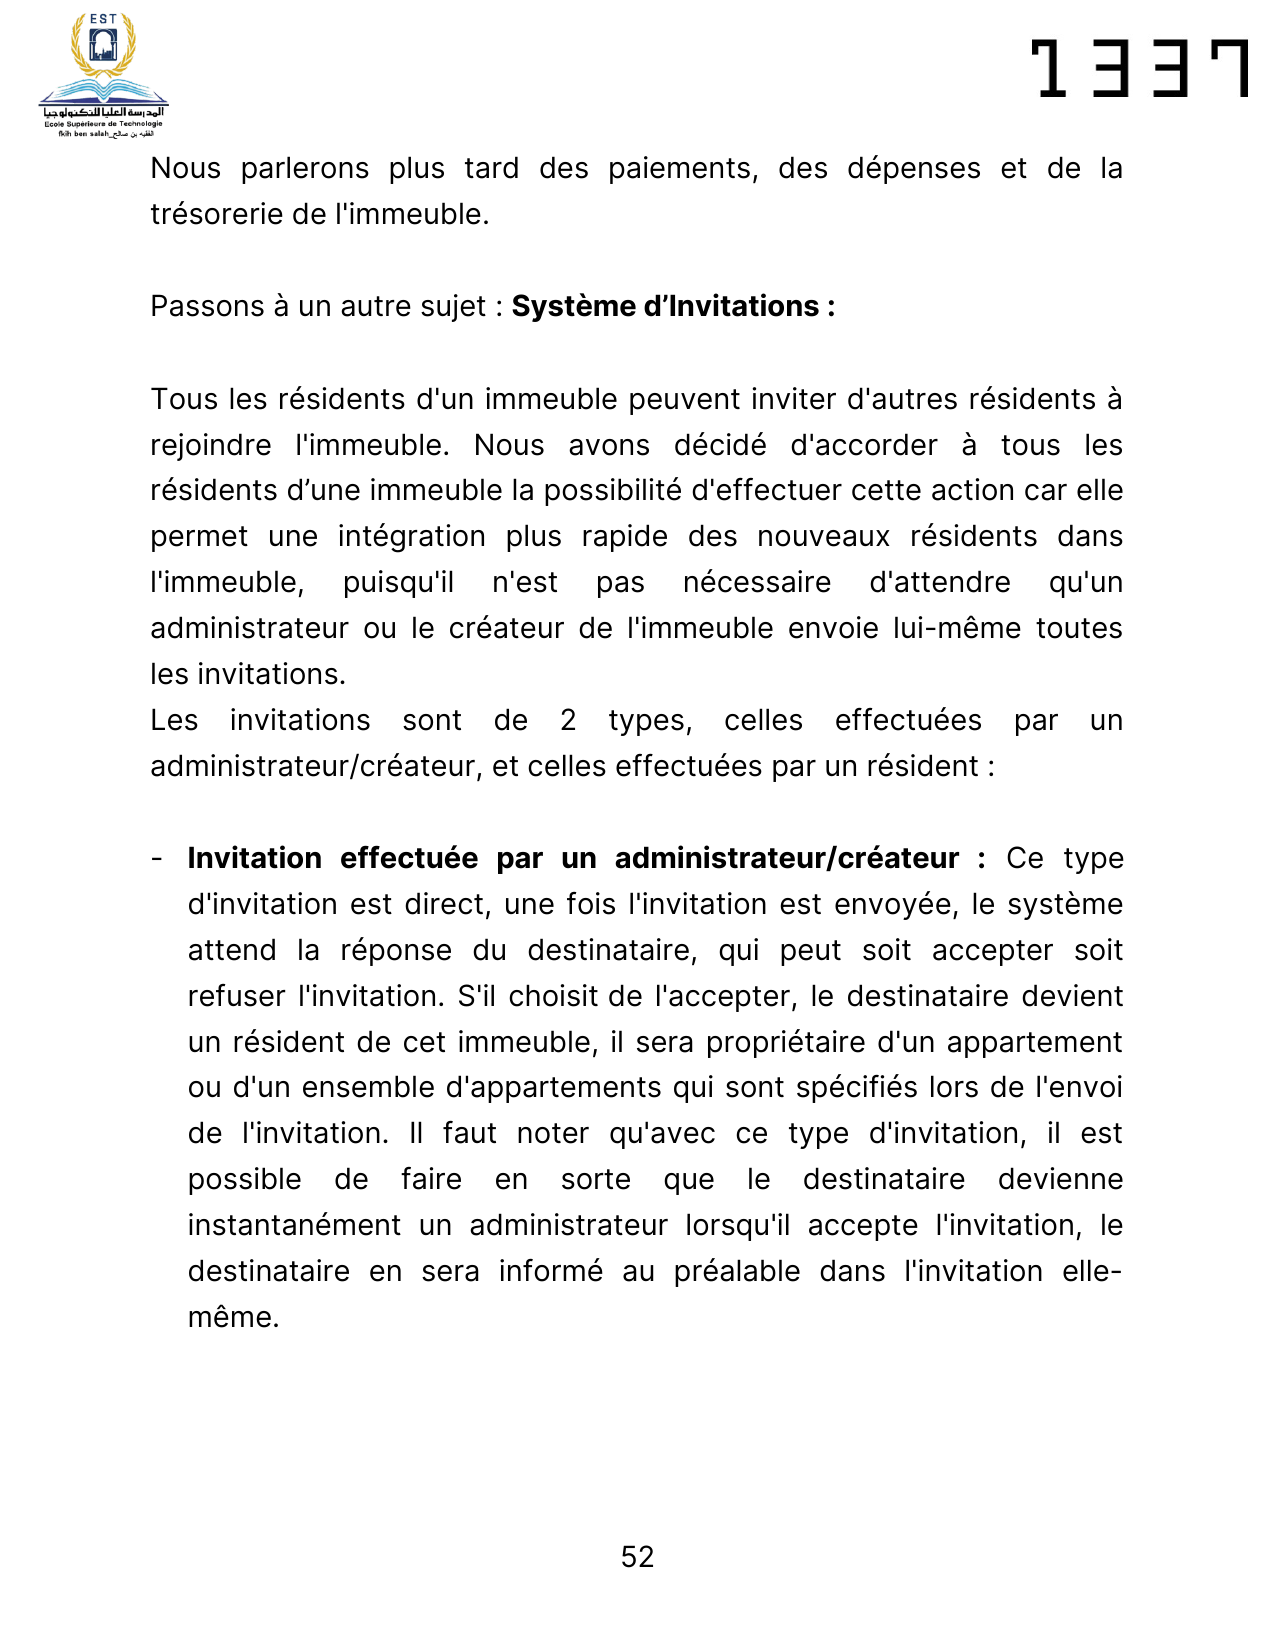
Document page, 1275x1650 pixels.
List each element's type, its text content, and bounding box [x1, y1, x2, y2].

text Passons à un autre sujet : Système d’Invitations : [150, 288, 1125, 324]
list Invitation effectuée par un administrateur/créateur : Ce type d'invitation est direct, une fois l'invitation est envoyée, le système attend la réponse du destinataire, qui peut soit accepter soit refuser l'invitation. S'il choisit de l'accepter, le destinataire devient un résident de cet immeuble, il sera propriétaire d'un appartement ou d'un ensemble d'appartements qui sont spécifiés lors de l'envoi de l'invitation. Il faut noter qu'avec ce type d'invitation, il est possible de faire en sorte que le destinataire devienne instantanément un administrateur lorsqu'il accepte l'invitation, le destinataire en sera informé au préalable dans l'invitation elle-même. [150, 840, 1125, 1334]
text Les invitations sont de 2 types, celles effectuées par un administrateur/créateur, et celles effectuées par un résident : [150, 702, 1125, 783]
text Tous les résidents d'un immeuble peuvent inviter d'autres résidents à rejoindre l'immeuble. Nous avons décidé d'accorder à tous les résidents d’une immeuble la possibilité d'effectuer cette action car elle permet une intégration plus rapide des nouveaux résidents dans l'immeuble, puisqu'il n'est pas nécessaire d'attendre qu'un administrateur ou le créateur de l'immeuble envoie lui-même toutes les invitations. [150, 381, 1125, 691]
text Nous parlerons plus tard des paiements, des dépenses et de la trésorerie de l'immeuble. [150, 150, 1125, 231]
picture [32, 4, 176, 144]
picture [1022, 27, 1258, 106]
